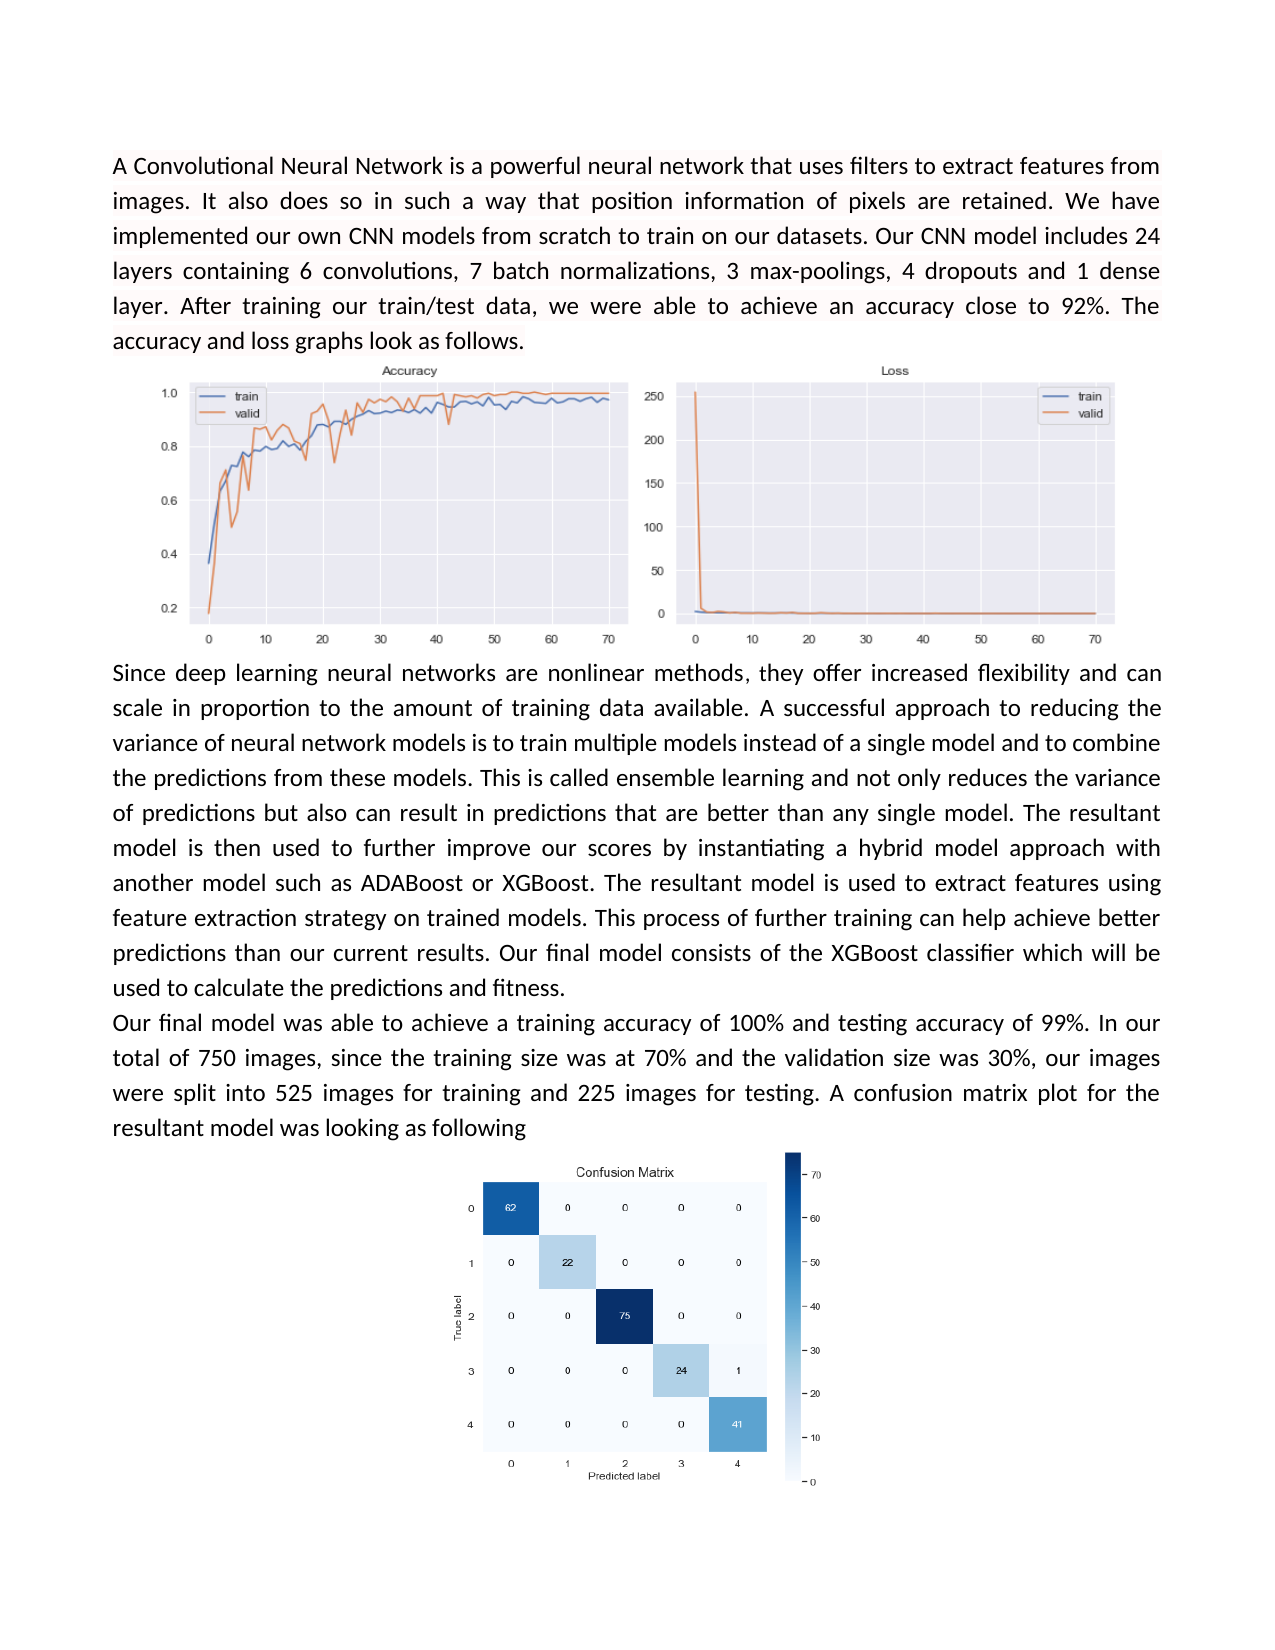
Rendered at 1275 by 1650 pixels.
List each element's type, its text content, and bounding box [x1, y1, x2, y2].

text Our final model was able to achieve a training accuracy of 100% and testing accuracy of 99%. In our total of 750 images, since the training size was at 70% and the validation size was 30%, our images were split into 525 images for training and 225 images for testing. A confusion matrix plot for the resultant model was looking as following [112, 1007, 1162, 1142]
text A Convolutional Neural Network is a powerful neural network that uses filters to extract features from images. It also does so in such a way that position information of pixels are retained. We have implemented our own CNN models from scratch to train on our datasets. Our CNN model includes 24 layers containing 6 convolutions, 7 batch normalizations, 3 max-poolings, 4 dropouts and 1 dense layer. After training our train/test data, we were able to achieve an accuracy close to 92%. The accuracy and loss graphs look as follows. [112, 174, 1162, 356]
picture [448, 1146, 827, 1492]
picture [152, 360, 1123, 653]
text Since deep learning neural networks are nonlinear methods, they offer increased flexibility and can scale in proportion to the amount of training data available. A successful approach to reducing the variance of neural network models is to train multiple models instead of a single model and to combine the predictions from these models. This is called ensemble learning and not only reduces the variance of predictions but also can result in predictions that are better than any single model. The resultant model is then used to further improve our scores by instantiating a hybrid model approach with another model such as ADABoost or XGBoost. The resultant model is used to extract features using feature extraction strategy on trained models. This process of further training can help achieve better predictions than our current results. Our final model consists of the XGBoost classifier which will be used to calculate the predictions and fitness. [112, 657, 1162, 1002]
